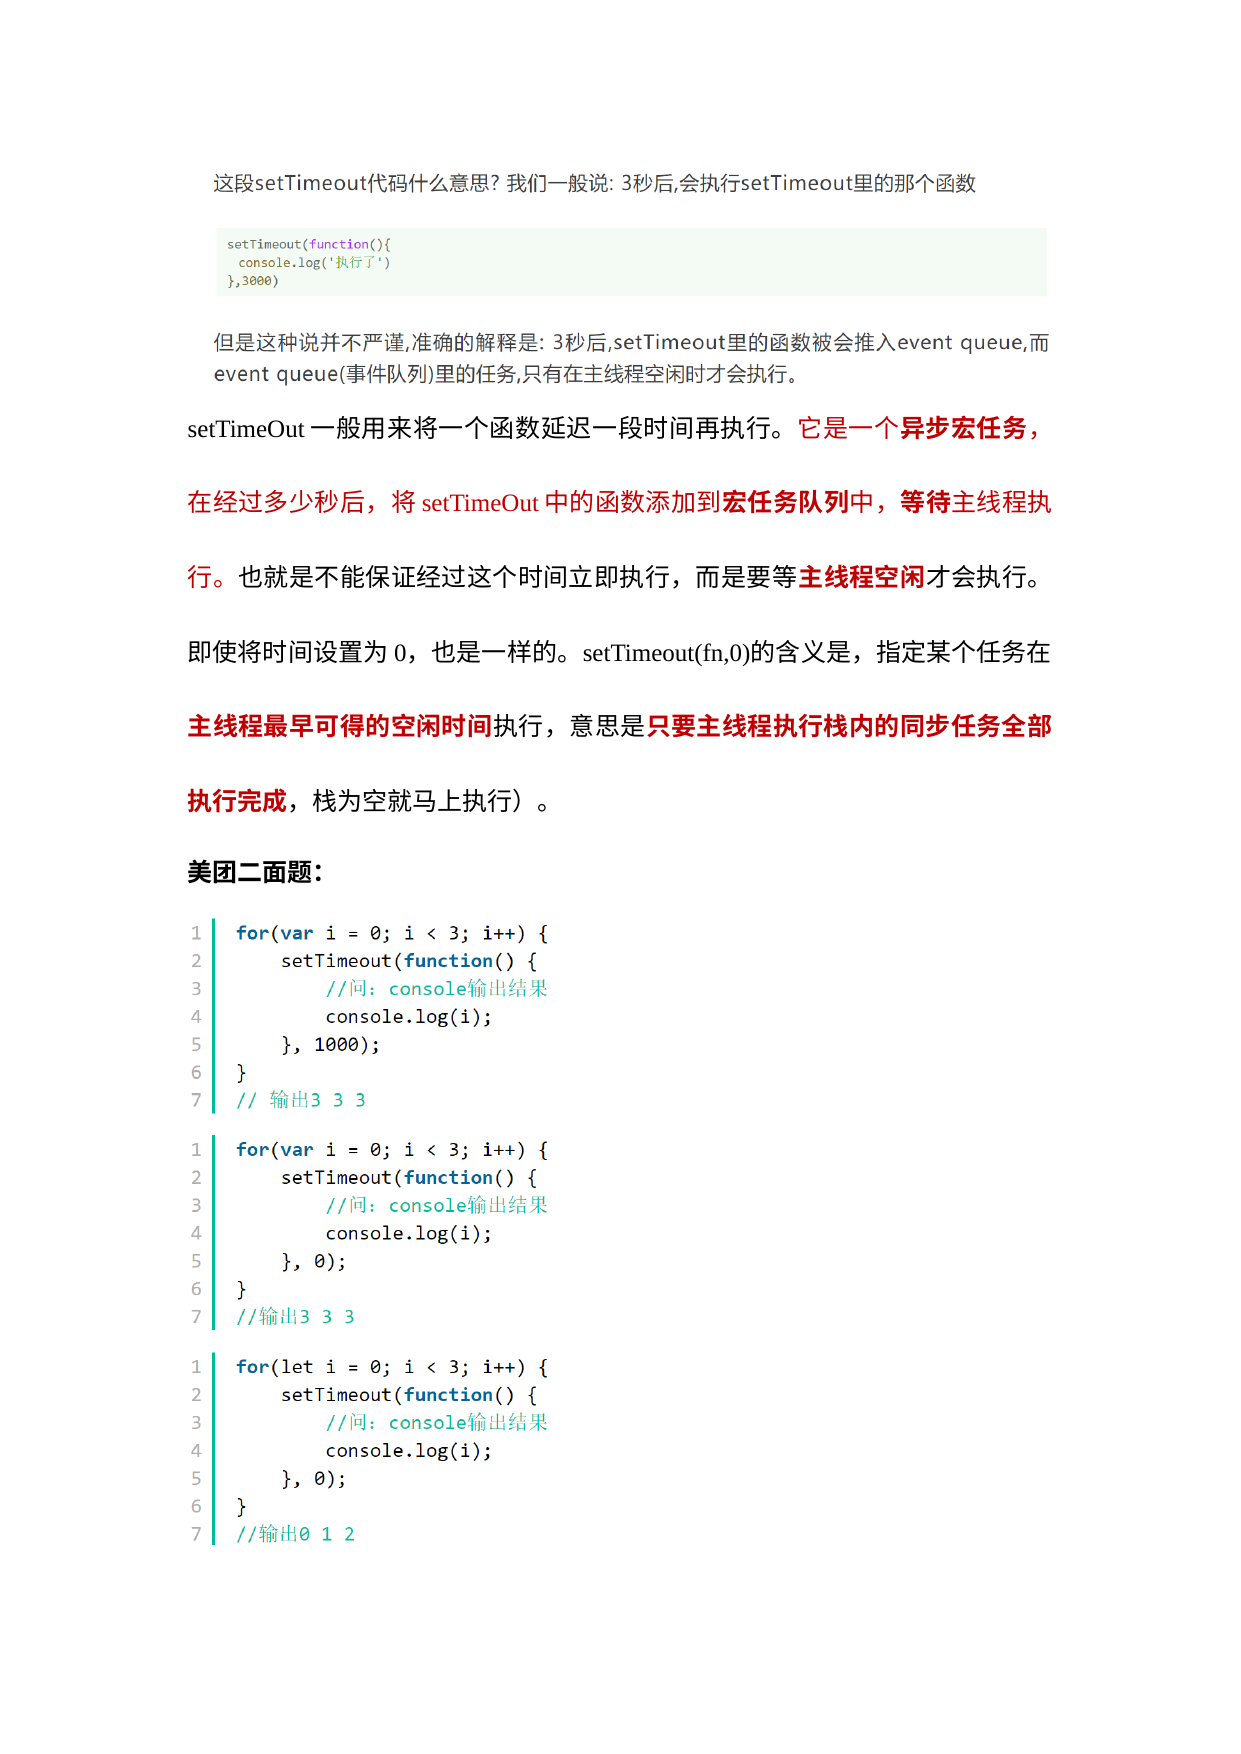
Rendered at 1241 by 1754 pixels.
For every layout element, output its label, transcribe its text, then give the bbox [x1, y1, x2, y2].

picture [187, 162, 1053, 386]
picture [187, 908, 574, 1545]
subtitle 美团二面题： [187, 838, 1053, 903]
text setTimeOut一般用来将一个函数延迟一段时间再执行。它是一个异步宏任务，在经过多少秒后，将setTimeOut中的函数添加到宏任务队列中，等待主线程执行。也就是不能保证经过这个时间立即执行，而是要等主线程空闲才会执行。即使将时间设置为0，也是一样的。setTimeout(fn,0)的含义是，指定某个任务在主线程最早可得的空闲时间执行，意思是只要主线程执行栈内的同步任务全部执行完成，栈为空就马上执行）。 [187, 394, 1053, 832]
